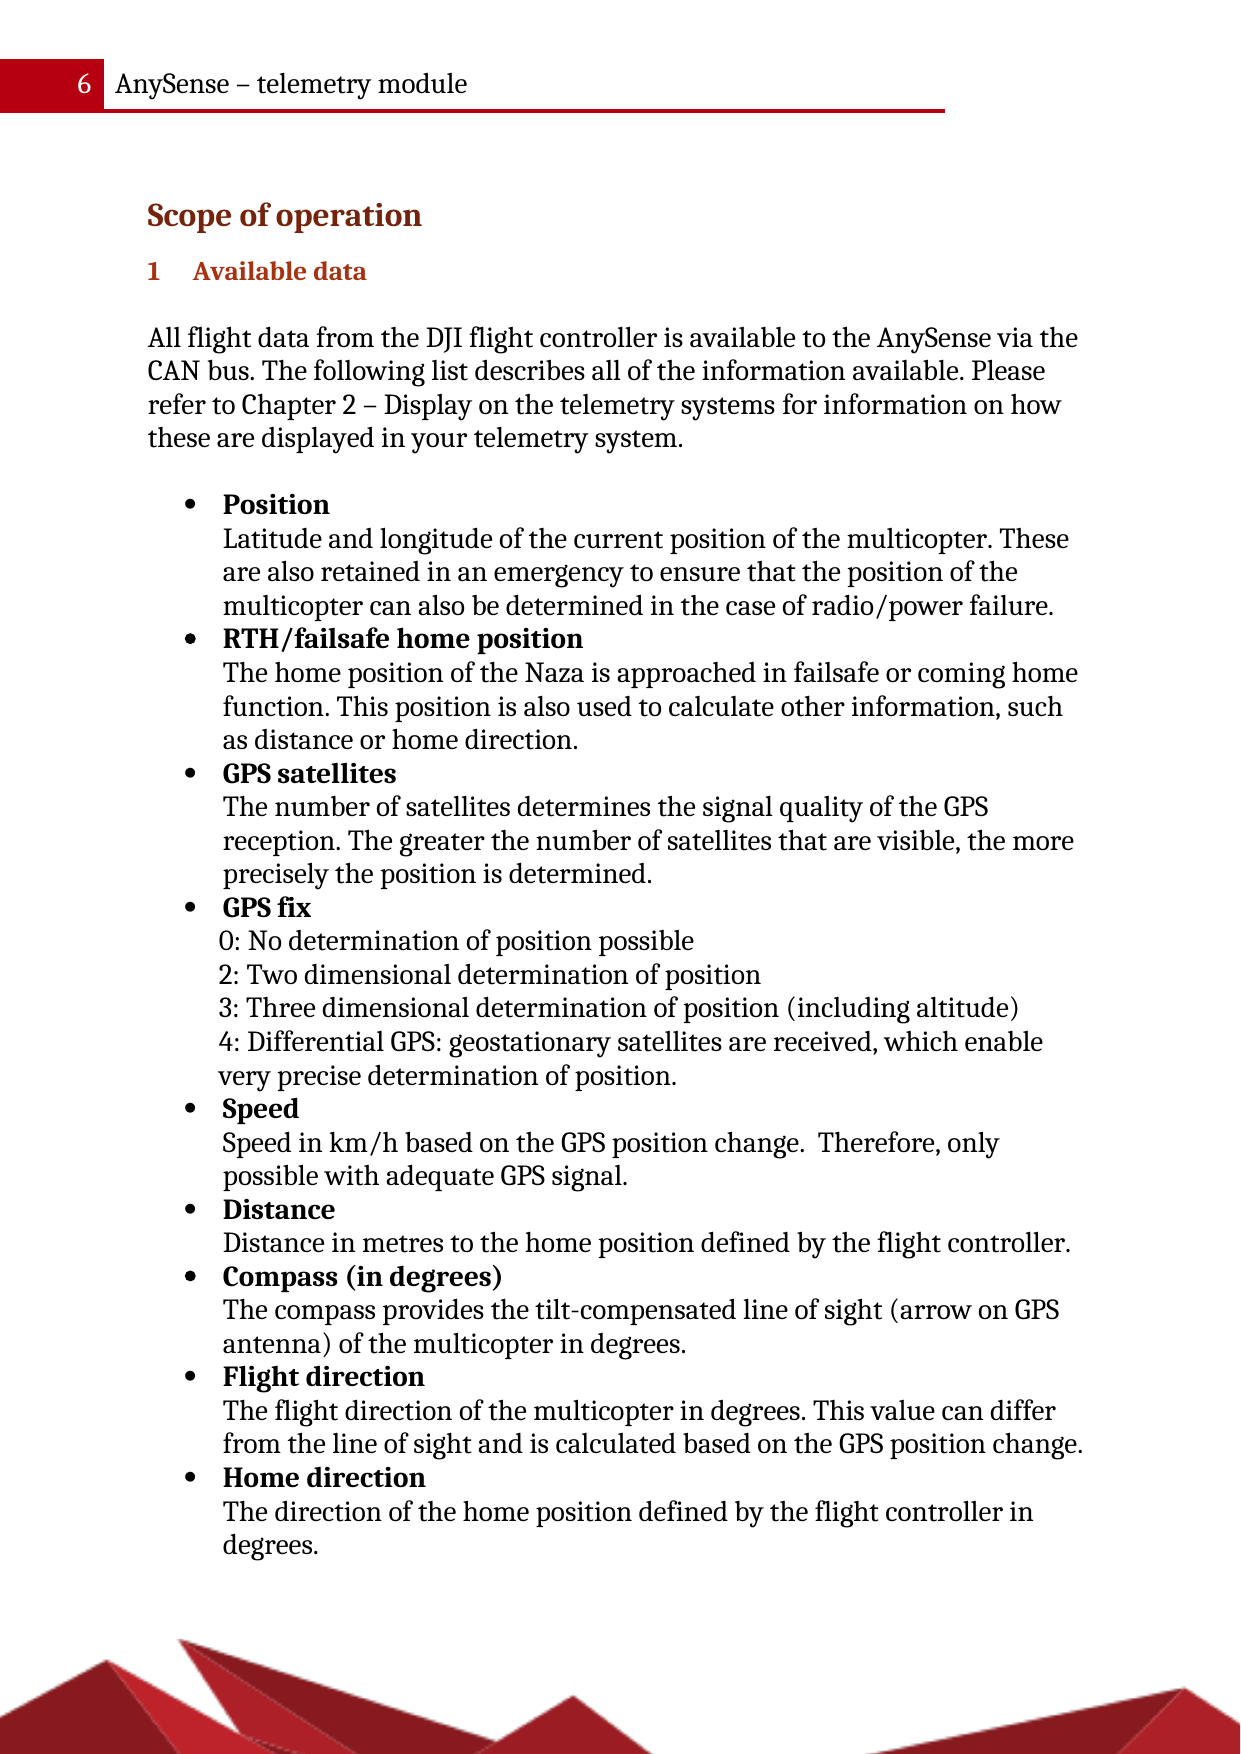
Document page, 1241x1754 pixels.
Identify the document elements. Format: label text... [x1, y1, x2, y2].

list GPS fix [185, 891, 1093, 924]
text All flight data from the DJI flight controller is available to the AnySense via the CAN bus. The following list describes all of the information available. Please refer to Chapter 2 – Display on the telemetry systems for information on how these are displayed in your telemetry system. [148, 321, 1093, 455]
text 2: Two dimensional determination of position [218, 958, 1093, 992]
list Distance Distance in metres to the home position defined by the flight controller. [185, 1193, 1093, 1260]
list Position Latitude and longitude of the current position of the multicopter. These are also retained in an emergency to ensure that the position of the multicopter can also be determined in the case of radio/power failure. [185, 488, 1093, 623]
list RTH/failsafe home position The home position of the Naza is approached in failsafe or coming home function. This position is also used to calculate other information, such as distance or home direction. [185, 623, 1093, 757]
list Compass (in degrees) The compass provides the tilt-compensated line of sight (arrow on GPS antenna) of the multicopter in degrees. [185, 1260, 1093, 1361]
list Home direction The direction of the home position defined by the flight controller in degrees. [185, 1461, 1093, 1562]
picture [0, 1640, 1241, 1754]
text 4: Differential GPS: geostationary satellites are received, which enable very precise determination of position. [218, 1025, 1093, 1092]
text 3: Three dimensional determination of position (including altitude) [218, 992, 1093, 1025]
subtitle Available data [148, 256, 1093, 287]
list GPS satellites The number of satellites determines the signal quality of the GPS reception. The greater the number of satellites that are visible, the more precisely the position is determined. [185, 757, 1093, 891]
list Speed Speed in km/h based on the GPS position change. Therefore, only possible with adequate GPS signal. [185, 1092, 1093, 1193]
text 0: No determination of position possible [218, 924, 1093, 958]
subtitle Scope of operation [148, 197, 1093, 235]
list Flight direction The flight direction of the multicopter in degrees. This value can differ from the line of sight and is calculated based on the GPS position change. [185, 1361, 1093, 1461]
